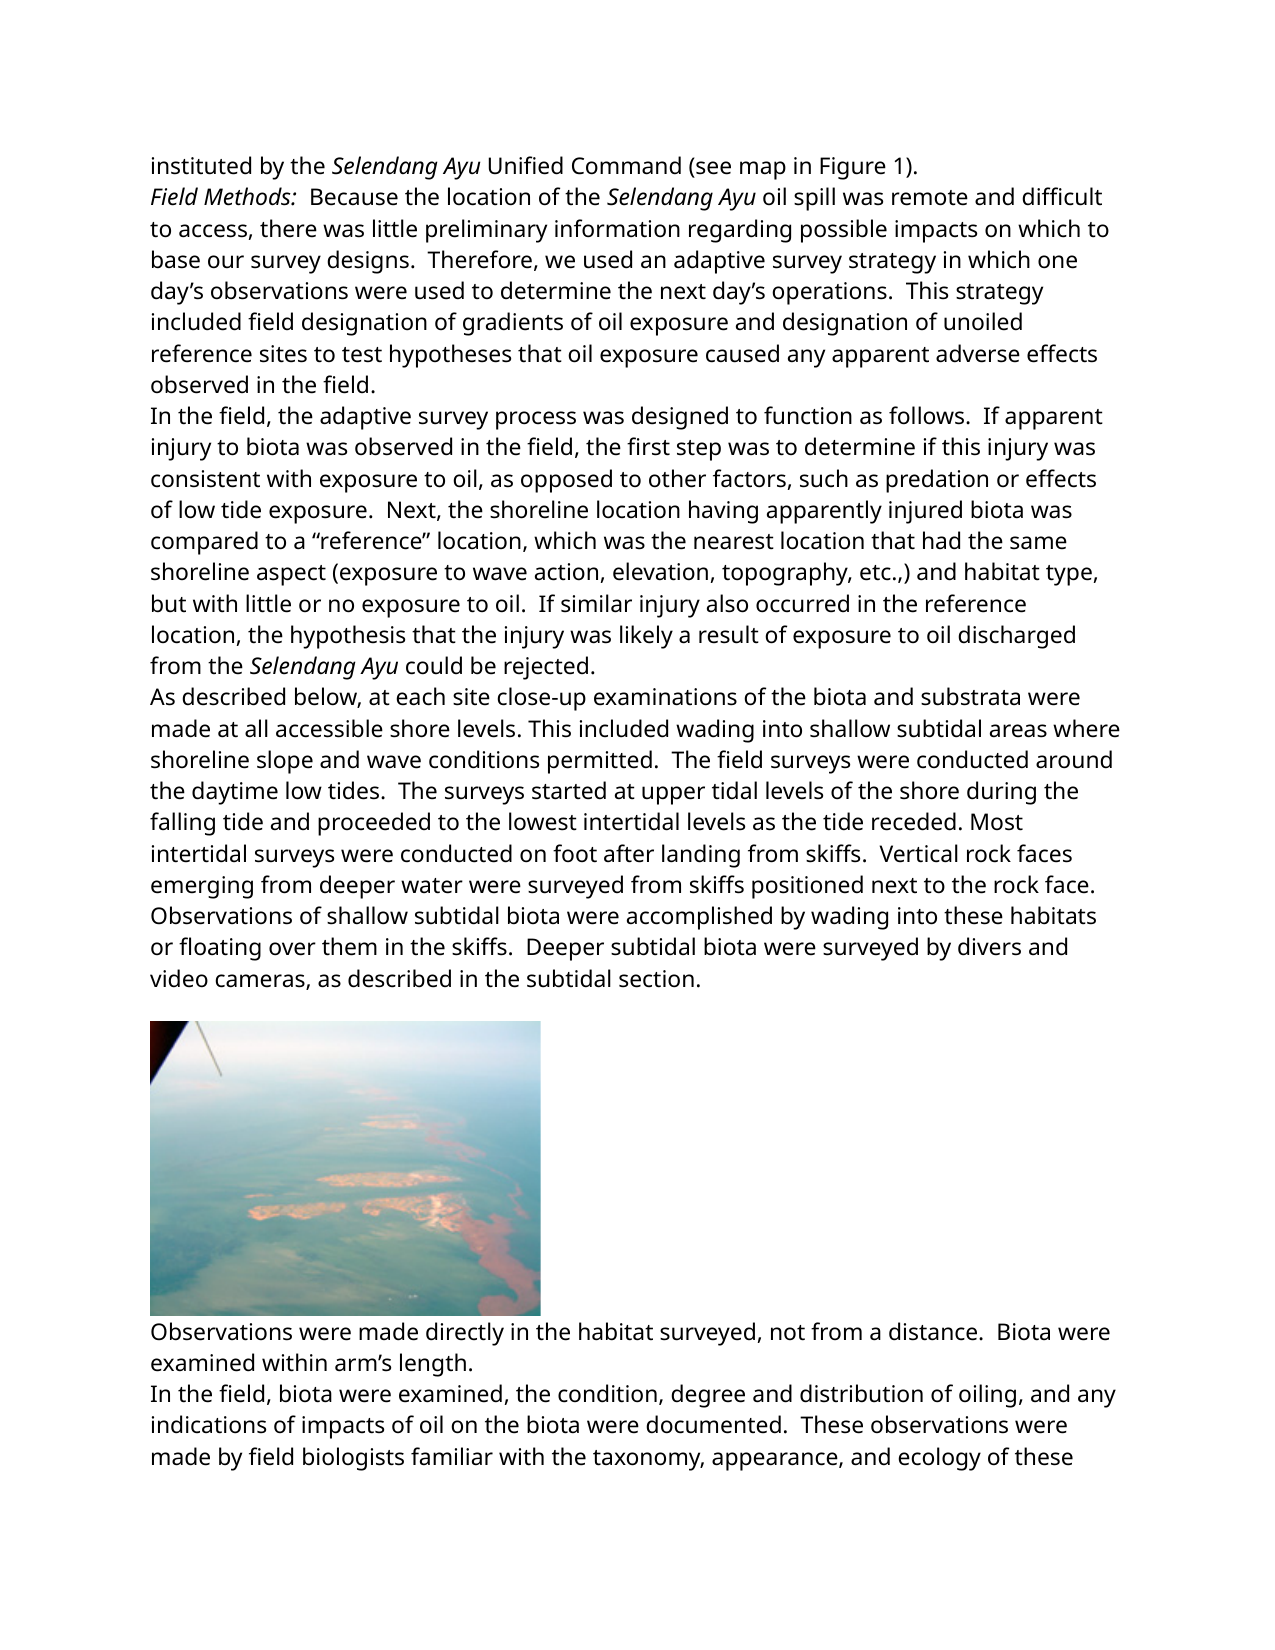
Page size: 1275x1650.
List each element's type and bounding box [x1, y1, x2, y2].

picture [150, 1021, 541, 1316]
